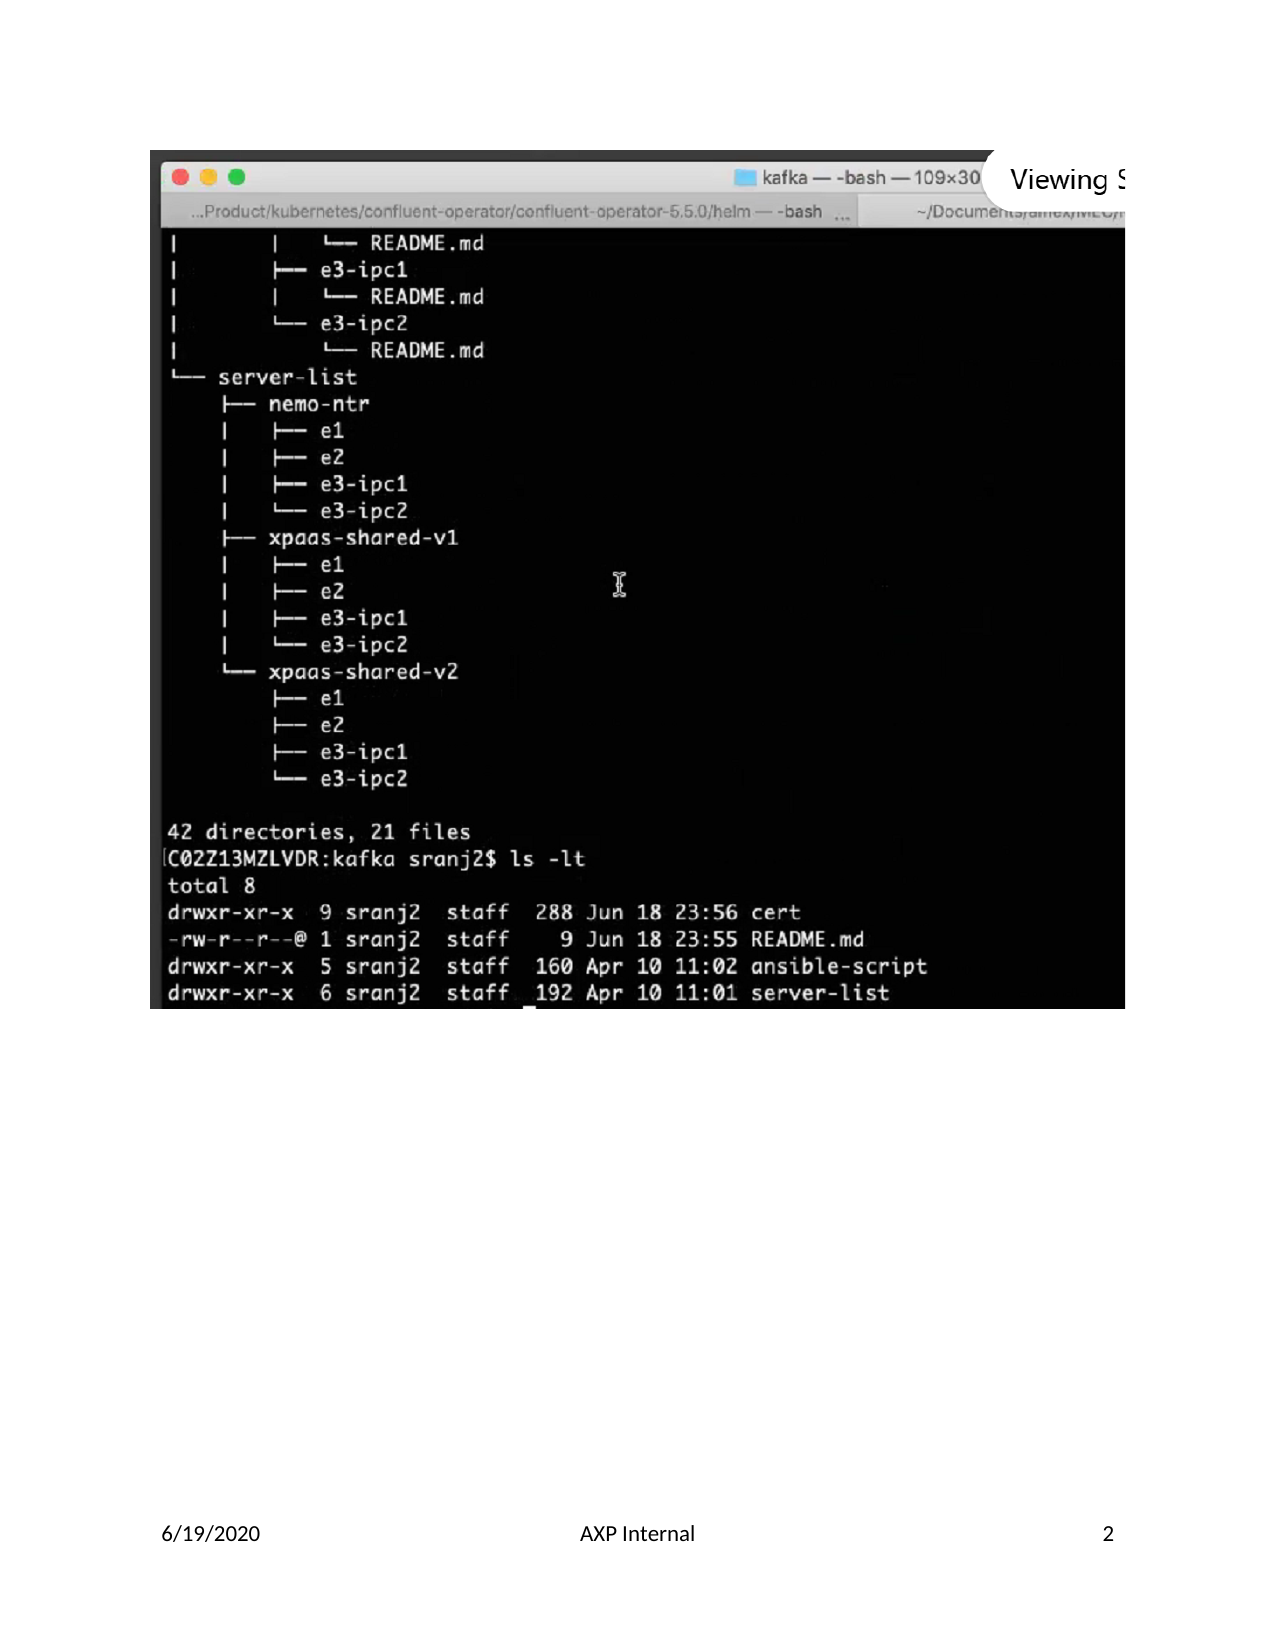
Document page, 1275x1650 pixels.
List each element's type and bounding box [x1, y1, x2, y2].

picture [150, 150, 1125, 1009]
